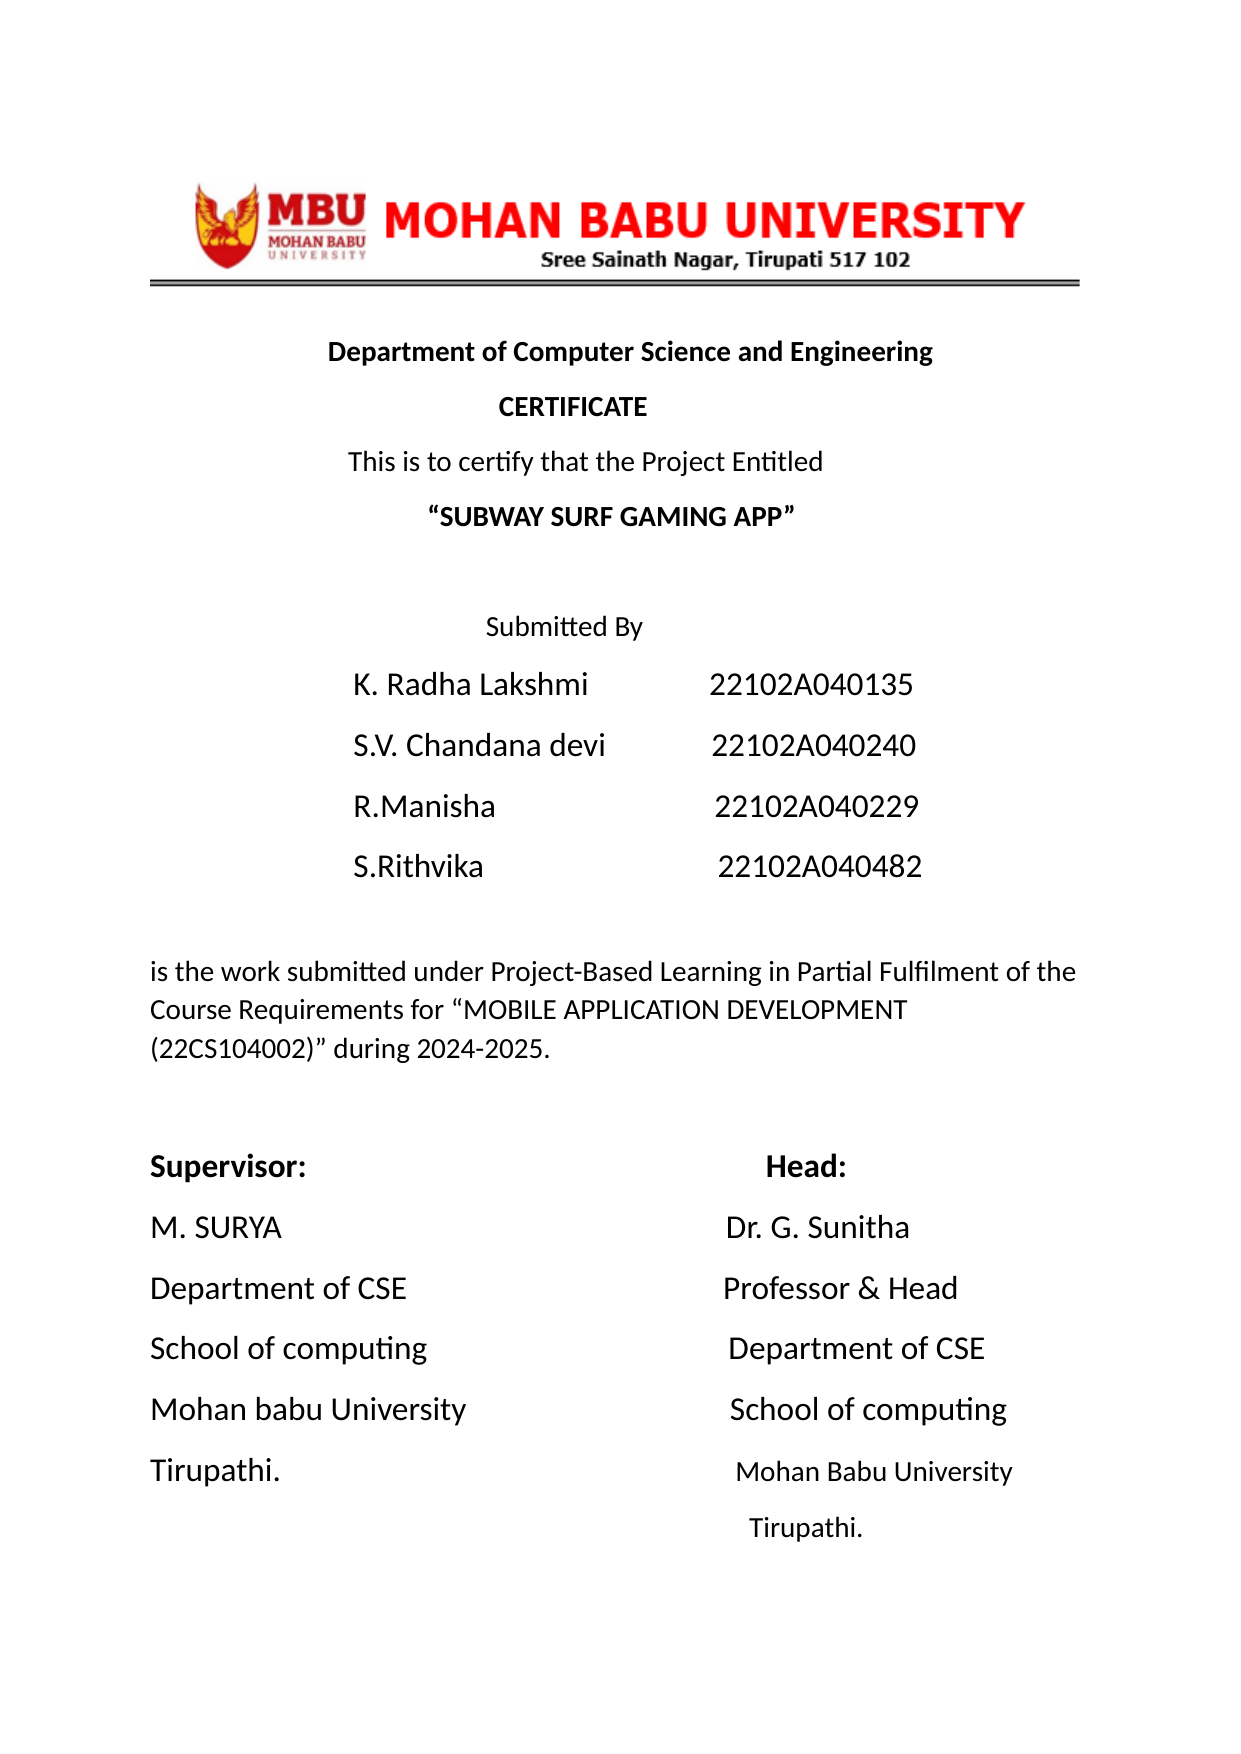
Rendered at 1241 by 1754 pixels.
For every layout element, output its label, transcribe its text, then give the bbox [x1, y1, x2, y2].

text S.Rithvika 22102A040482 [150, 845, 1090, 886]
text Department of Computer Science and Engineering [150, 333, 1090, 368]
picture [150, 180, 1080, 309]
text M. SURYA Dr. G. Sunitha [150, 1206, 1090, 1247]
text Mohan babu University School of computing [150, 1388, 1090, 1429]
text K. Radha Lakshmi 22102A040135 [150, 663, 1090, 704]
text R.Manisha 22102A040229 [150, 785, 1090, 825]
text is the work submitted under Project-Based Learning in Partial Fulfilment of the Course Requirements for “MOBILE APPLICATION DEVELOPMENT (22CS104002)” during 2024-2025. [150, 953, 1090, 1065]
text This is to certify that the Project Entitled [150, 443, 1090, 479]
text CERTIFICATE [150, 388, 1090, 423]
text Tirupathi. Mohan Babu University [150, 1448, 1090, 1489]
text Department of CSE Professor & Head [150, 1267, 1090, 1307]
text Tirupathi. [150, 1509, 1090, 1545]
text School of computing Department of CSE [150, 1327, 1090, 1368]
text “SUBWAY SURF GAMING APP” [150, 498, 1090, 534]
text Submitted By [150, 608, 1090, 644]
text S.V. Chandana devi 22102A040240 [150, 724, 1090, 765]
text Supervisor: Head: [150, 1145, 1090, 1186]
